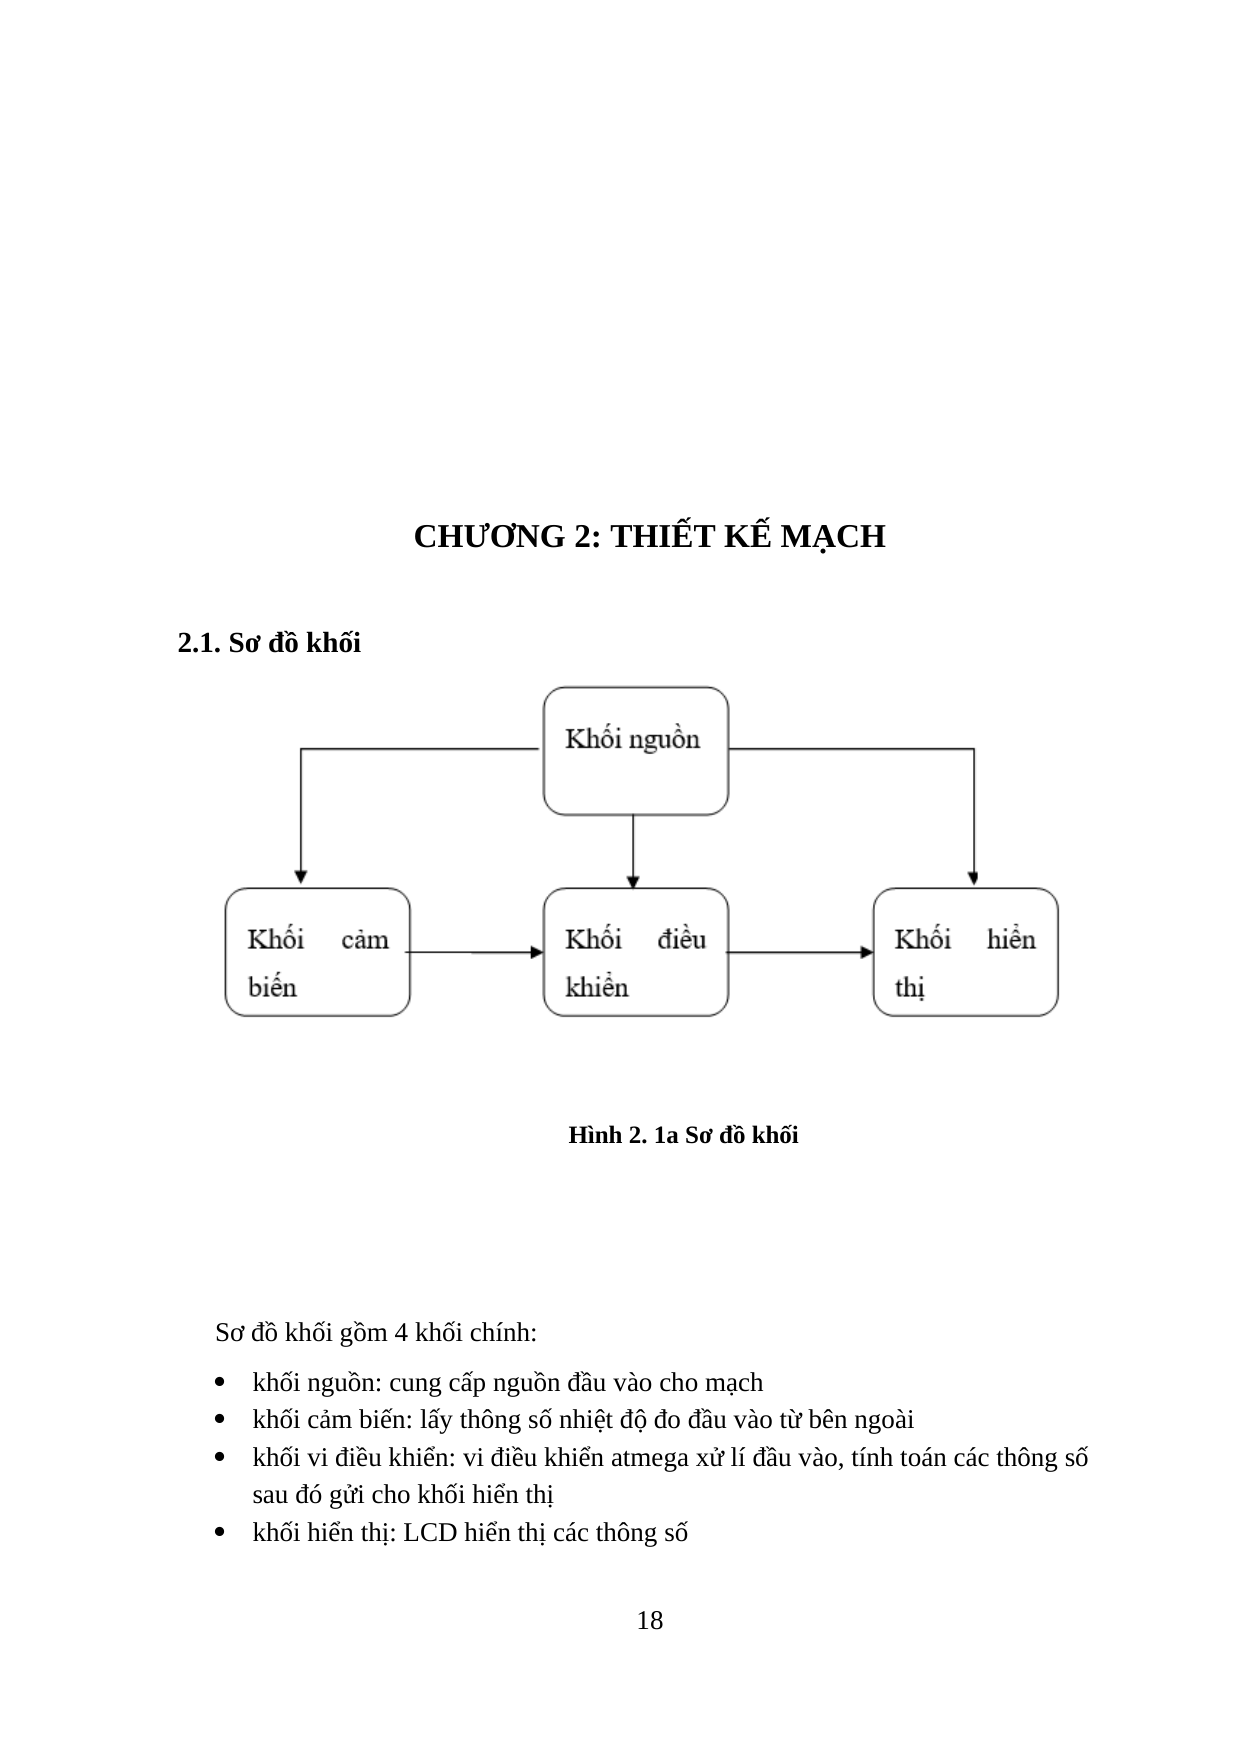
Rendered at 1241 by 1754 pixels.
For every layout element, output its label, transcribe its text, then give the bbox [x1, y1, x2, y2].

list khối hiển thị: LCD hiển thị các thông số [215, 1516, 1122, 1547]
text Sơ đồ khối gồm 4 khối chính: [177, 1316, 1122, 1347]
list khối vi điều khiển: vi điều khiển atmega xử lí đầu vào, tính toán các thông số sau đó gửi cho khối hiển thị [215, 1441, 1122, 1510]
list khối nguồn: cung cấp nguồn đầu vào cho mạch [215, 1366, 1122, 1397]
text 2.1. Sơ đồ khối [177, 625, 1122, 658]
subtitle CHƯƠNG 2: THIẾT KẾ MẠCH [177, 516, 1122, 555]
list khối cảm biến: lấy thông số nhiệt độ đo đầu vào từ bên ngoài [215, 1404, 1122, 1435]
picture [177, 677, 1123, 1052]
